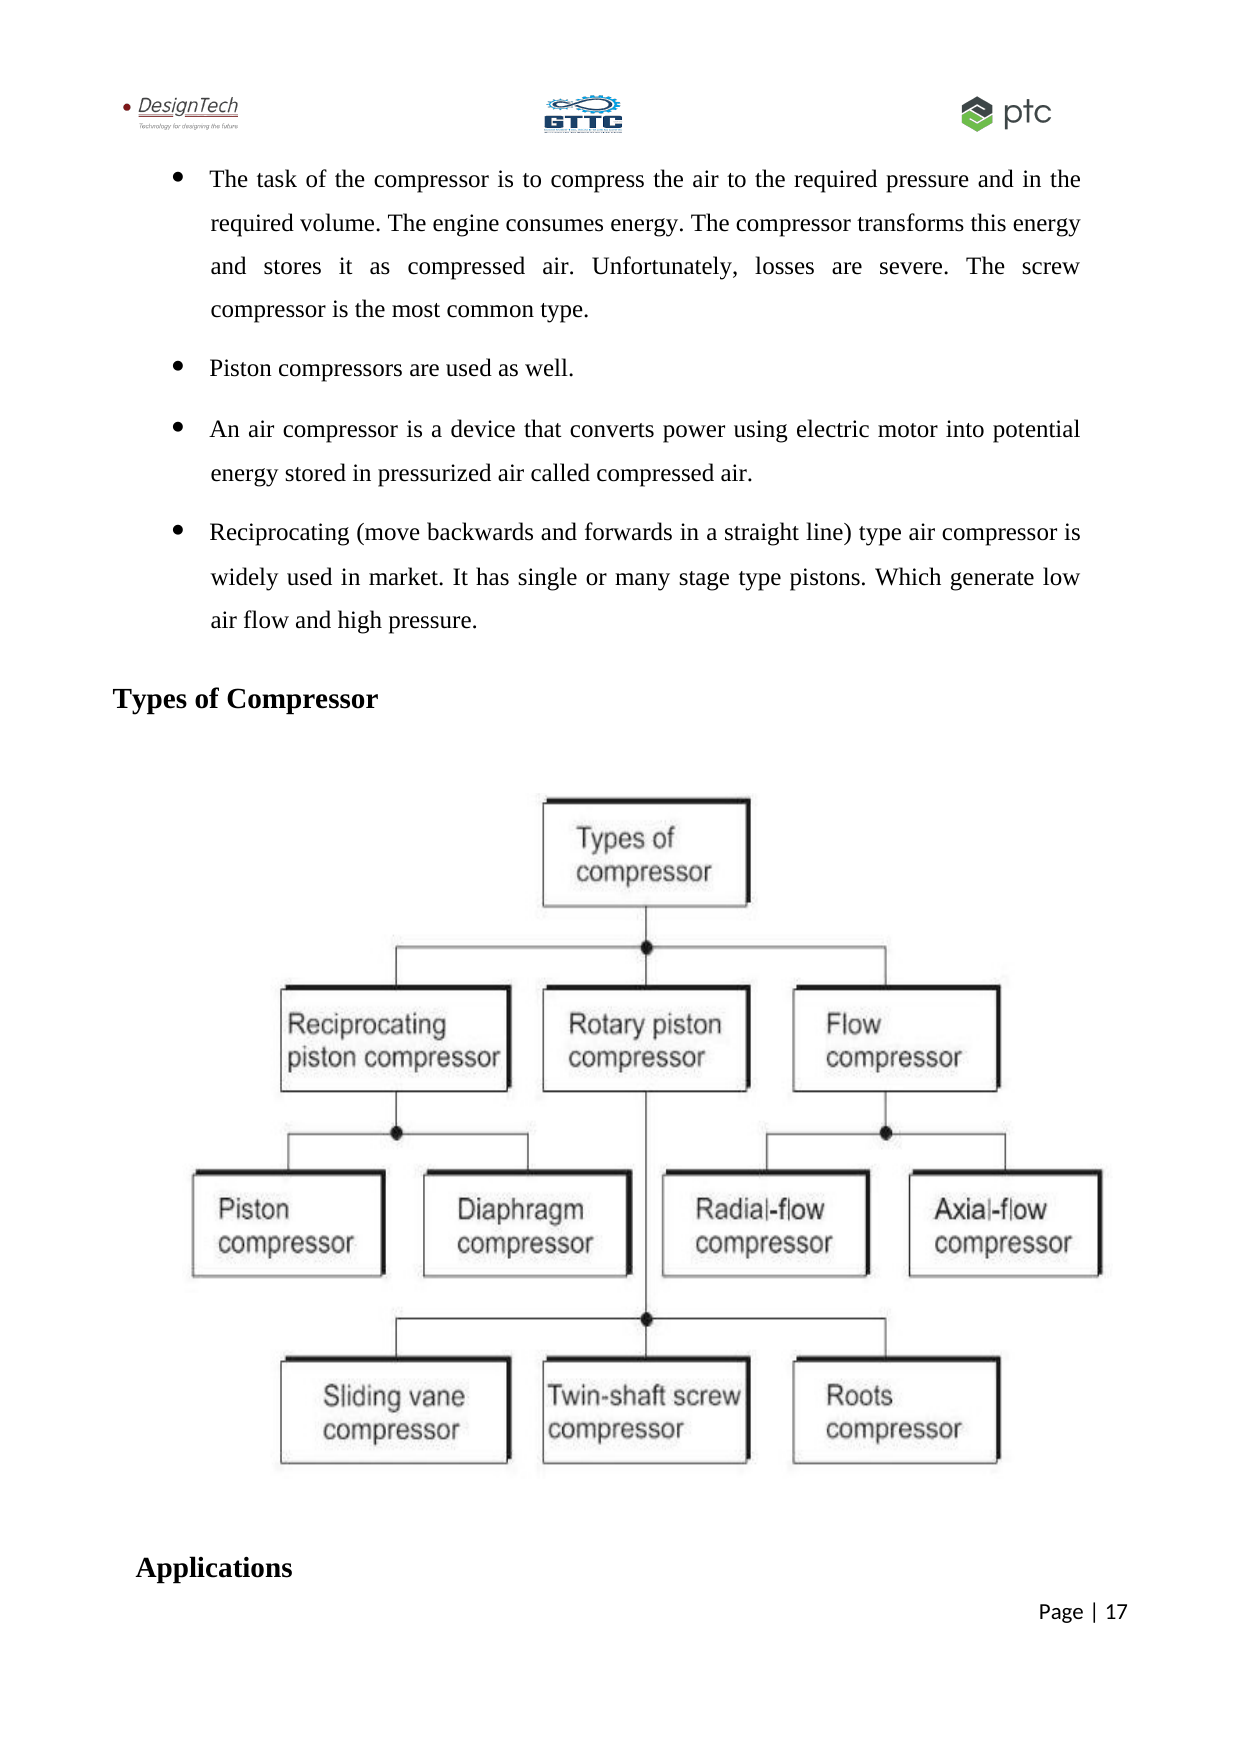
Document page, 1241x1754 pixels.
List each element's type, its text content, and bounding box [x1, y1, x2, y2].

picture [182, 793, 1113, 1479]
picture [112, 86, 249, 140]
text Applications [135, 1550, 1128, 1584]
subtitle Types of Compressor [112, 681, 1128, 715]
list An air compressor is a device that converts power using electric motor into potential energy stored in pressurized air called compressed air. [173, 414, 1082, 487]
picture [960, 88, 1053, 140]
picture [528, 88, 638, 140]
list Reciprocating (move backwards and forwards in a straight line) type air compressor is widely used in market. It has single or many stage type pistons. Which generate low air flow and high pressure. [173, 517, 1082, 633]
list Piston compressors are used as well. [173, 353, 1082, 383]
list The task of the compressor is to compress the air to the required pressure and in the required volume. The engine consumes energy. The compressor transforms this energy and stores it as compressed air. Unfortunately, losses are severe. The screw compressor is the most common type. [173, 164, 1082, 323]
